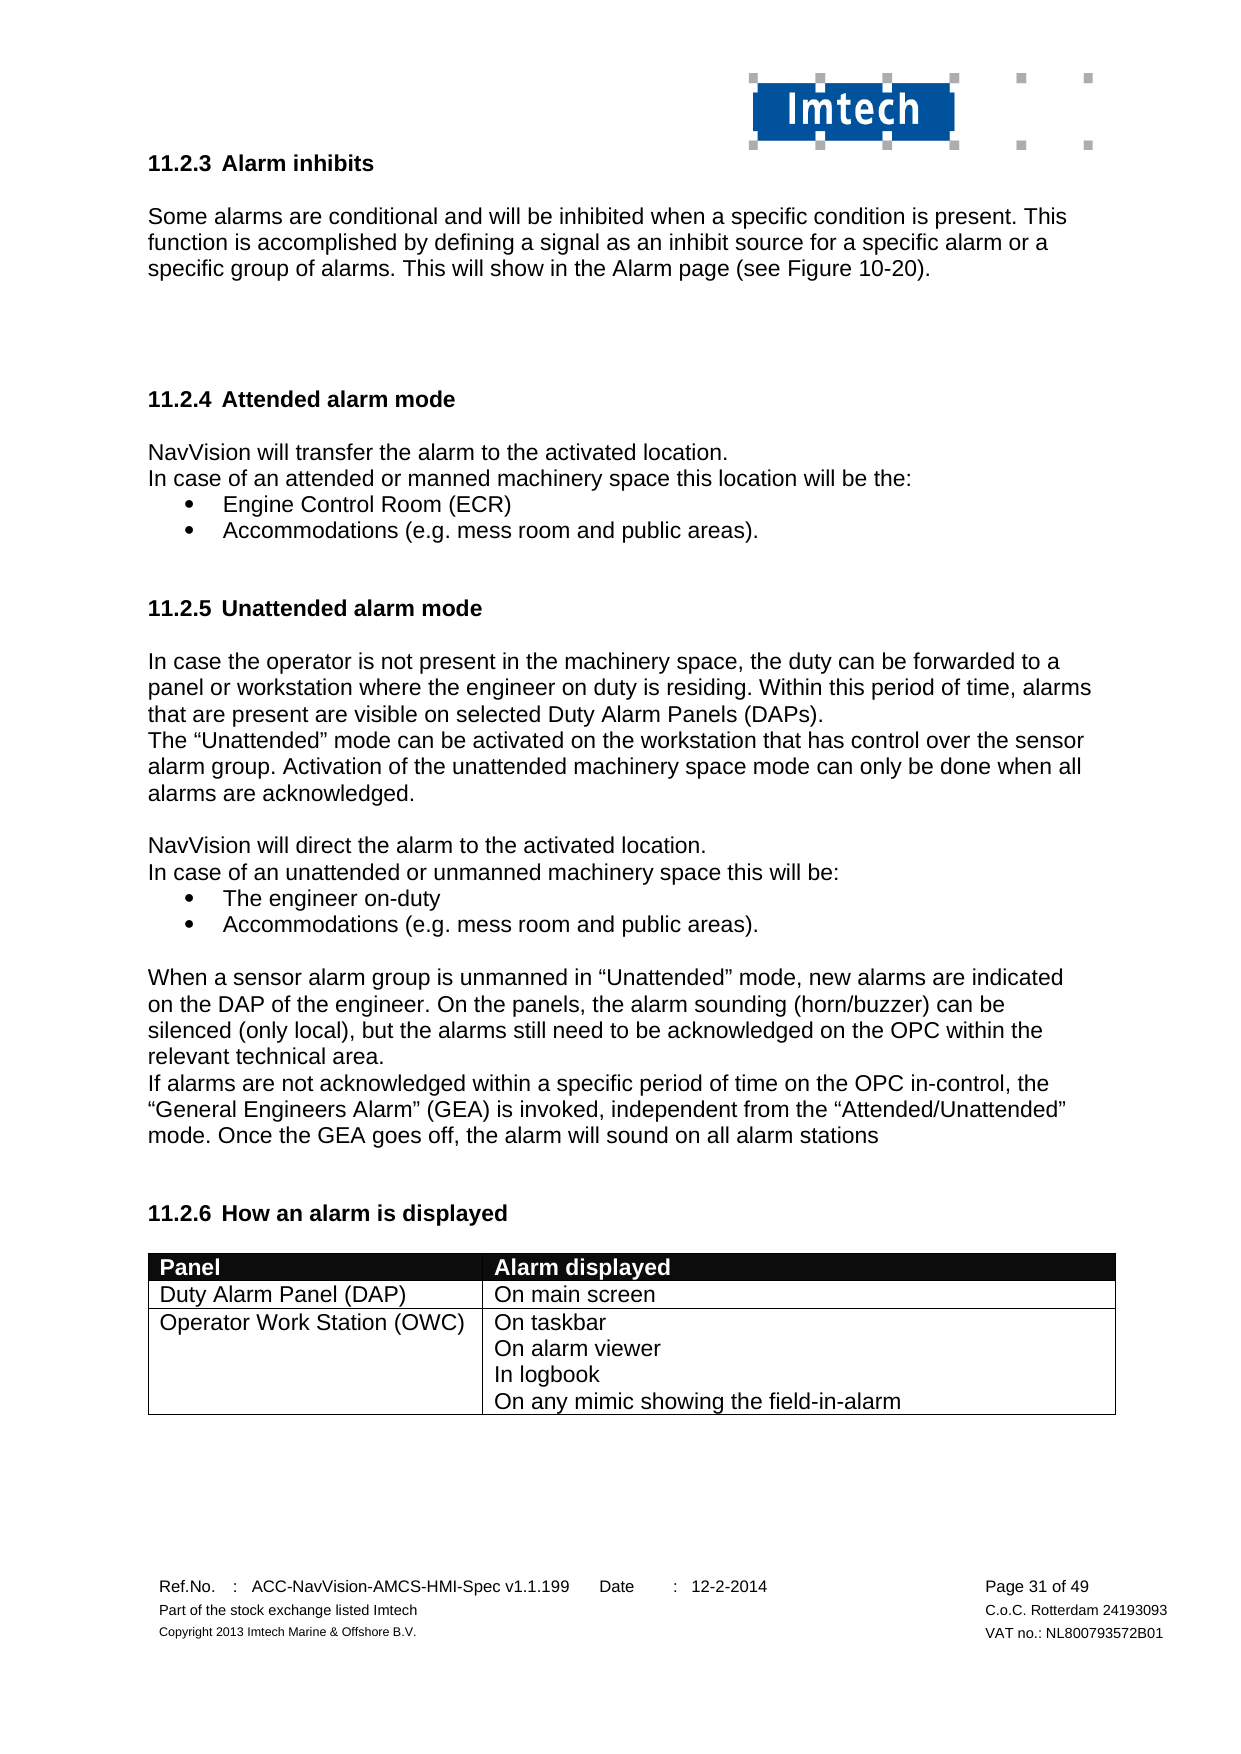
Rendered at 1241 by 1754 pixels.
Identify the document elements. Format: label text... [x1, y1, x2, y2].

table_cell Duty Alarm Panel (DAP) [149, 1281, 482, 1307]
list Engine Control Room (ECR) [185, 491, 1093, 517]
list Accommodations (e.g. mess room and public areas). [185, 517, 1093, 544]
table_cell On main screen [483, 1281, 1115, 1307]
subtitle Alarm inhibits [148, 150, 1093, 176]
text NavVision will direct the alarm to the activated location. [148, 832, 1093, 859]
table_header Panel [149, 1254, 482, 1280]
text When a sensor alarm group is unmanned in “Unattended” mode, new alarms are indicated on the DAP of the engineer. On the panels, the alarm sounding (horn/buzzer) can be silenced (only local), but the alarms still need to be acknowledged on the OPC within the relevant technical area. [148, 964, 1093, 1069]
table_cell Operator Work Station (OWC) [149, 1309, 482, 1414]
text In case of an unattended or unmanned machinery space this will be: [148, 859, 1093, 885]
text In case the operator is not present in the machinery space, the duty can be forwarded to a panel or workstation where the engineer on duty is residing. Within this period of time, alarms that are present are visible on selected Duty Alarm Panels (DAPs). [148, 648, 1093, 727]
text NavVision will transfer the alarm to the activated location. [148, 438, 1093, 465]
text If alarms are not acknowledged within a specific period of time on the OPC in-control, the “General Engineers Alarm” (GEA) is invoked, independent from the “Attended/Unattended” mode. Once the GEA goes off, the alarm will sound on all alarm stations [148, 1069, 1093, 1149]
subtitle Attended alarm mode [148, 386, 1093, 412]
text In case of an attended or manned machinery space this location will be the: [148, 465, 1093, 491]
picture [748, 73, 1093, 150]
subtitle Unattended alarm mode [148, 595, 1093, 622]
table_cell On taskbar On alarm viewer In logbook On any mimic showing the field-in-alarm [483, 1309, 1115, 1414]
list Accommodations (e.g. mess room and public areas). [185, 911, 1093, 938]
table_header Alarm displayed [483, 1254, 1115, 1280]
list The engineer on-duty [185, 885, 1093, 911]
subtitle How an alarm is displayed [148, 1200, 1093, 1226]
text The “Unattended” mode can be activated on the workstation that has control over the sensor alarm group. Activation of the unattended machinery space mode can only be done when all alarms are acknowledged. [148, 727, 1093, 806]
